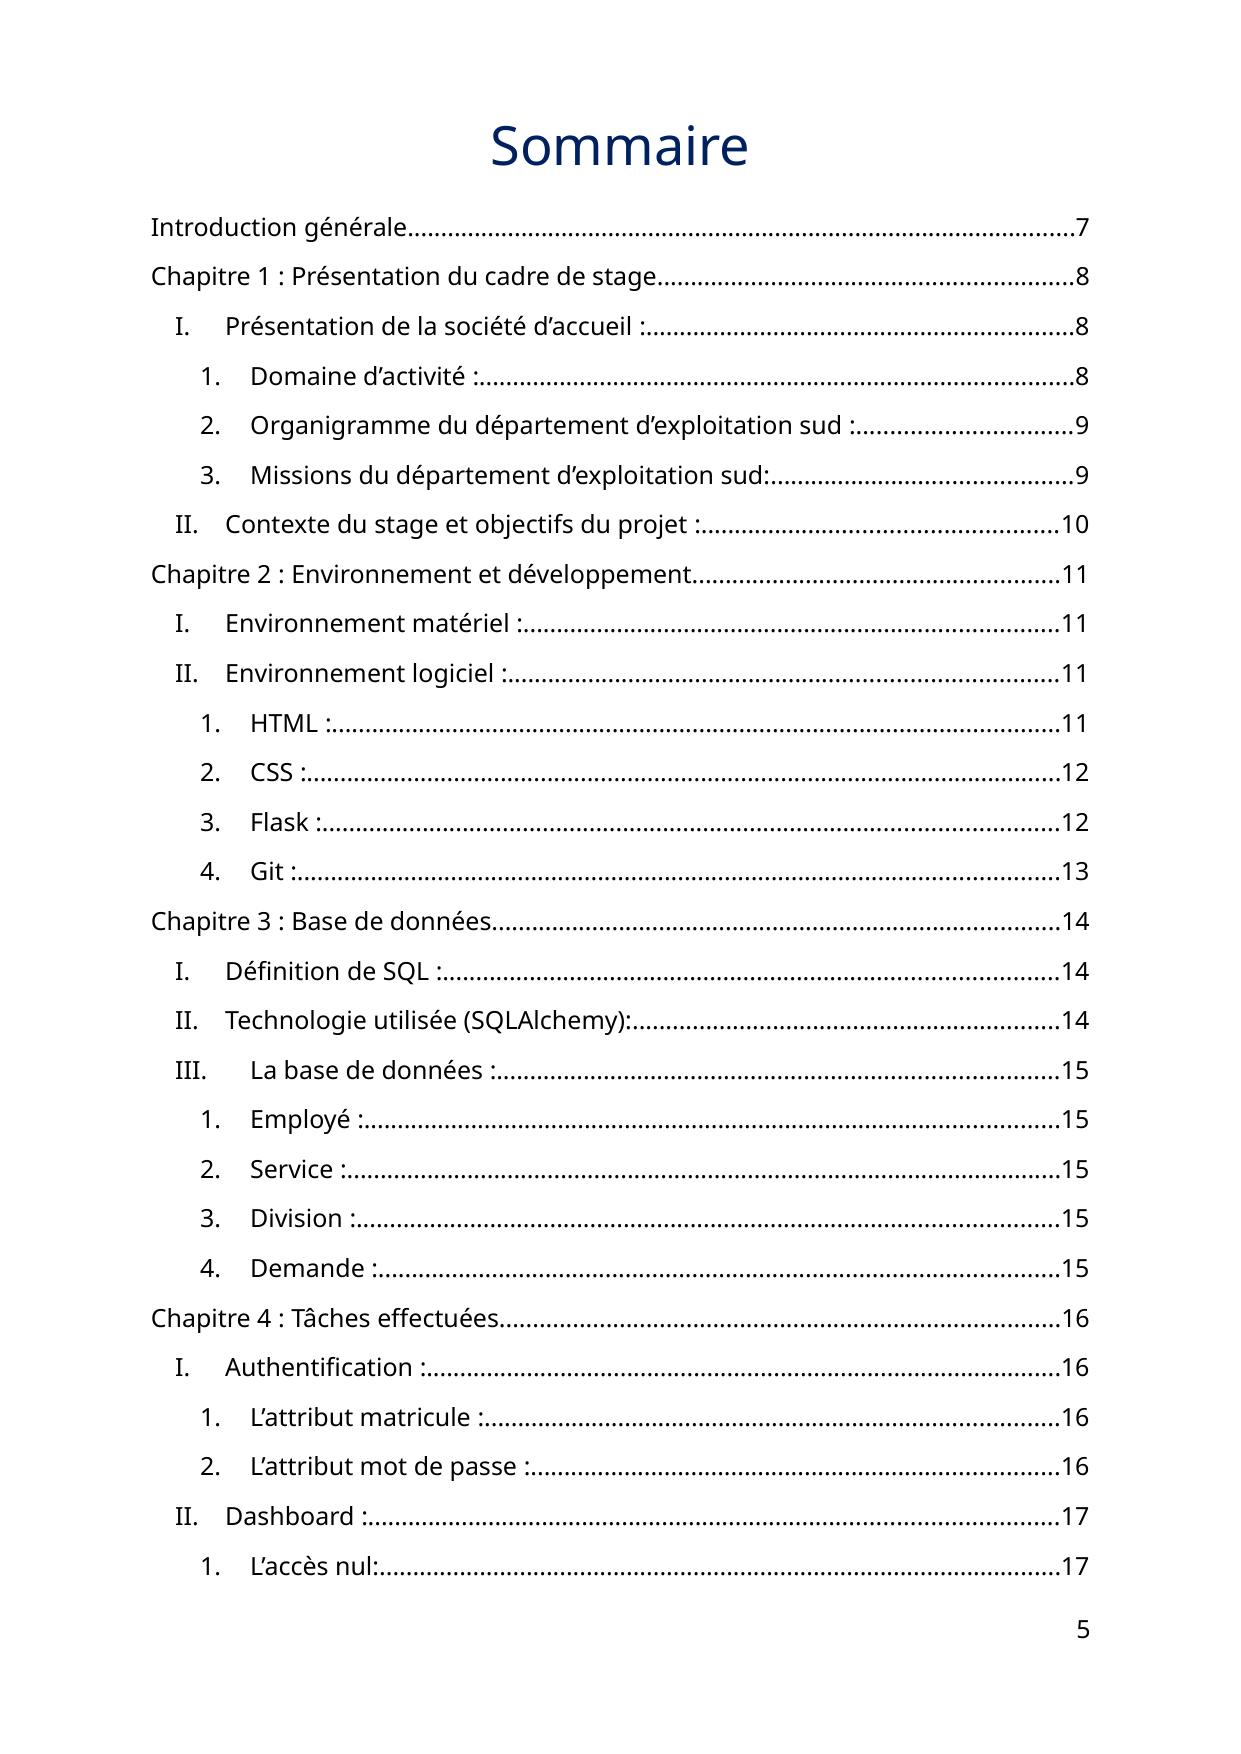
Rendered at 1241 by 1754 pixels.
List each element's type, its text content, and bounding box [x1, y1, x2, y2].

text Chapitre 4 : Tâches effectuées 16 [150, 1300, 1090, 1334]
text II. Technologie utilisée (SQLAlchemy): 14 [175, 1003, 1090, 1037]
text Chapitre 2 : Environnement et développement 11 [150, 556, 1090, 591]
text I. Présentation de la société d’accueil : 8 [175, 308, 1090, 343]
text Introduction générale 7 [150, 209, 1090, 243]
text 2. Organigramme du département d’exploitation sud : 9 [200, 408, 1090, 442]
text 2. L’attribut mot de passe : 16 [200, 1449, 1090, 1483]
text Sommaire [150, 108, 1090, 182]
text 2. CSS : 12 [200, 755, 1090, 789]
text I. Authentification : 16 [175, 1350, 1090, 1384]
text Chapitre 3 : Base de données 14 [150, 903, 1090, 938]
text II. Contexte du stage et objectifs du projet : 10 [175, 507, 1090, 541]
text I. Environnement matériel : 11 [175, 606, 1090, 640]
text 1. Employé : 15 [200, 1102, 1090, 1136]
text II. Dashboard : 17 [175, 1498, 1090, 1533]
text 1. HTML : 11 [200, 705, 1090, 739]
text 1. L’attribut matricule : 16 [200, 1399, 1090, 1433]
text 3. Division : 15 [200, 1201, 1090, 1235]
text 1. L’accès nul: 17 [200, 1548, 1090, 1582]
text 4. Git : 13 [200, 854, 1090, 888]
text 3. Missions du département d’exploitation sud: 9 [200, 457, 1090, 491]
text 1. Domaine d’activité : 8 [200, 358, 1090, 392]
text 3. Flask : 12 [200, 804, 1090, 838]
text 2. Service : 15 [200, 1151, 1090, 1186]
text I. Définition de SQL : 14 [175, 953, 1090, 987]
text III. La base de données : 15 [175, 1052, 1090, 1086]
text II. Environnement logiciel : 11 [175, 656, 1090, 690]
text Chapitre 1 : Présentation du cadre de stage 8 [150, 259, 1090, 293]
text 4. Demande : 15 [200, 1251, 1090, 1285]
